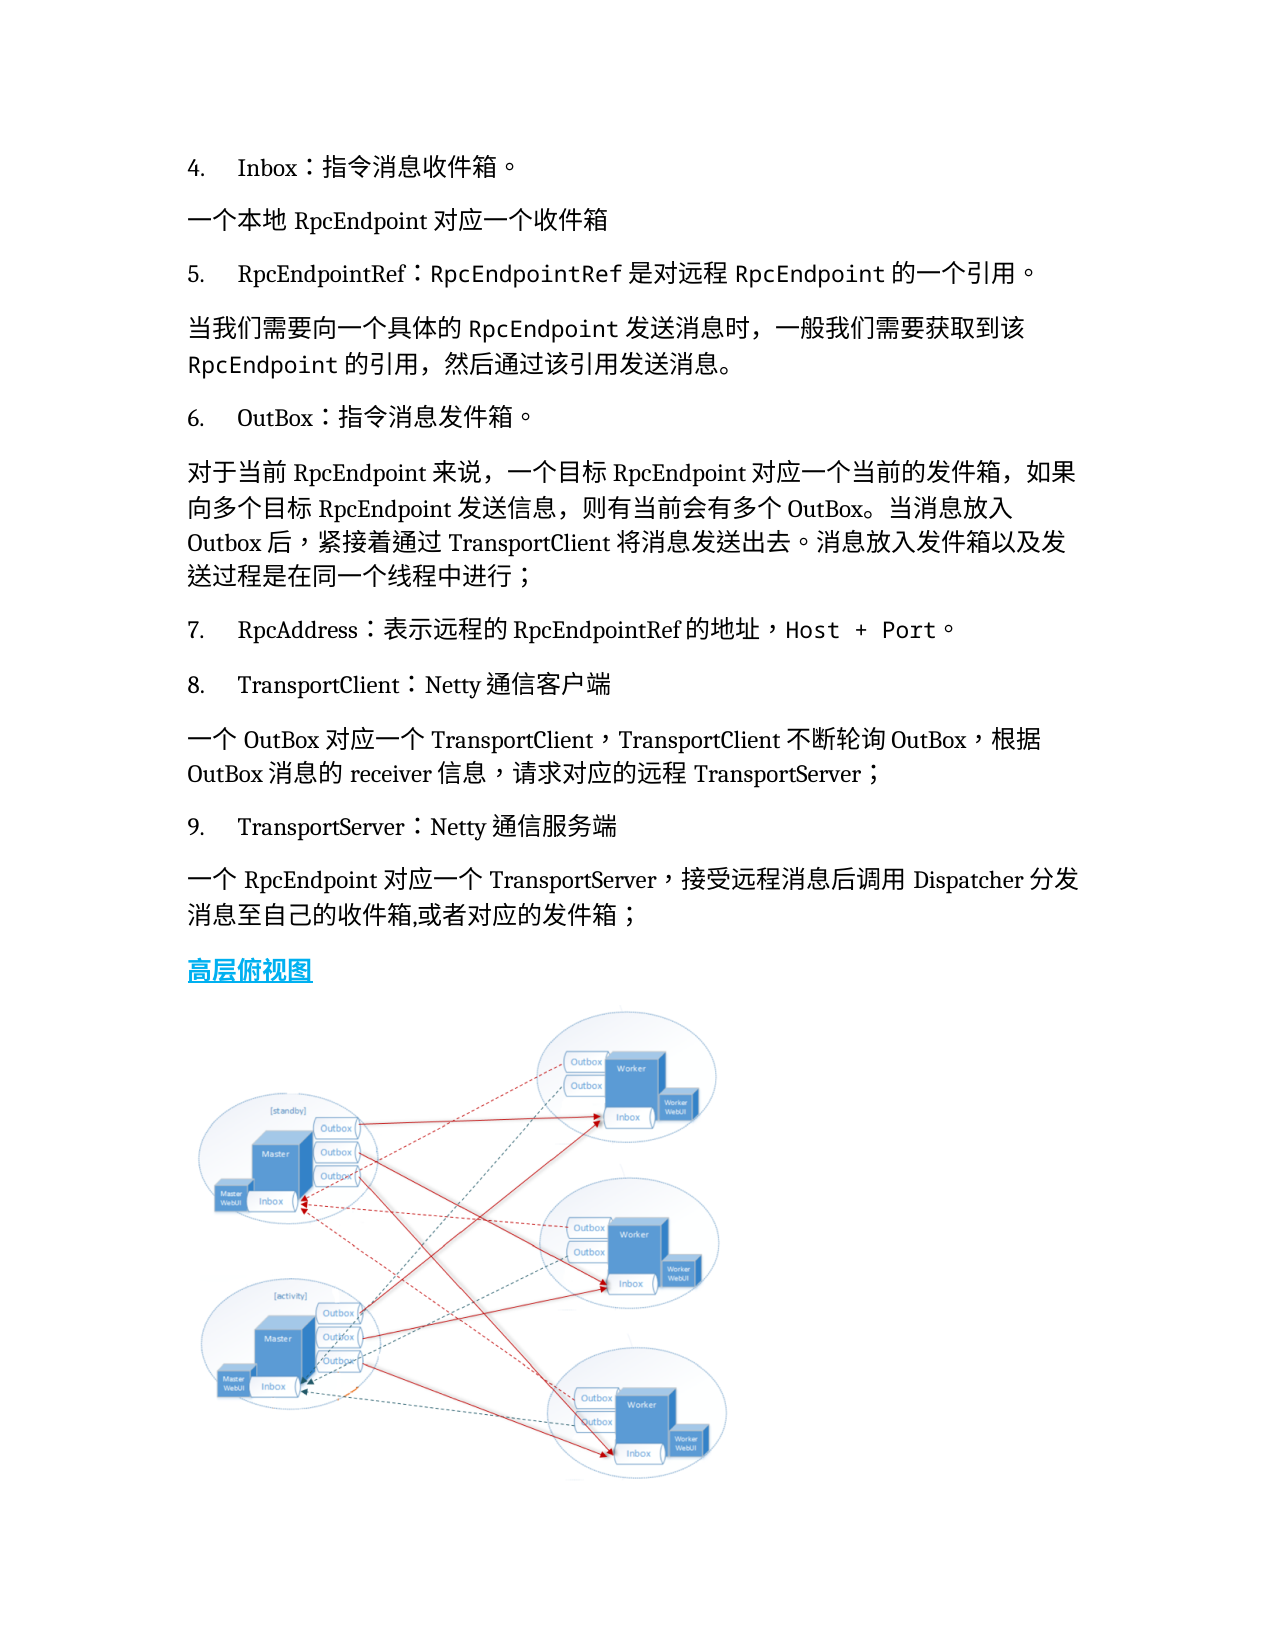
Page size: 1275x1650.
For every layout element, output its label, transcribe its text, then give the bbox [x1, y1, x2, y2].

text 当我们需要向一个具体的 RpcEndpoint 发送消息时，一般我们需要获取到该RpcEndpoint 的引用，然后通过该引用发送消息。 [187, 308, 1087, 381]
list RpcEndpointRef：RpcEndpointRef 是对远程 RpcEndpoint 的一个引用。 [187, 256, 1087, 290]
picture [187, 1005, 733, 1485]
text 对于当前 RpcEndpoint 来说，一个目标 RpcEndpoint 对应一个当前的发件箱，如果向多个目标 RpcEndpoint 发送信息，则有当前会有多个 OutBox。当消息放入 Outbox 后，紧接着通过 TransportClient 将消息发送出去。消息放入发件箱以及发送过程是在同一个线程中进行； [187, 452, 1087, 593]
list Inbox：指令消息收件箱。 [187, 150, 1087, 184]
text 一个 RpcEndpoint 对应一个 TransportServer，接受远程消息后调用 Dispatcher 分发消息至自己的收件箱,或者对应的发件箱； [187, 861, 1087, 932]
text 一个本地 RpcEndpoint 对应一个收件箱 [187, 203, 1087, 237]
subtitle 高层俯视图 [187, 952, 1087, 987]
text 一个 OutBox 对应一个 TransportClient，TransportClient 不断轮询OutBox，根据 OutBox 消息的 receiver 信息，请求对应的远程 TransportServer； [187, 722, 1087, 790]
list OutBox：指令消息发件箱。 [187, 400, 1087, 434]
list TransportServer：Netty 通信服务端 [187, 808, 1087, 843]
list RpcAddress：表示远程的RpcEndpointRef的地址，Host + Port。 [187, 612, 1087, 646]
list TransportClient：Netty通信客户端 [187, 667, 1087, 701]
